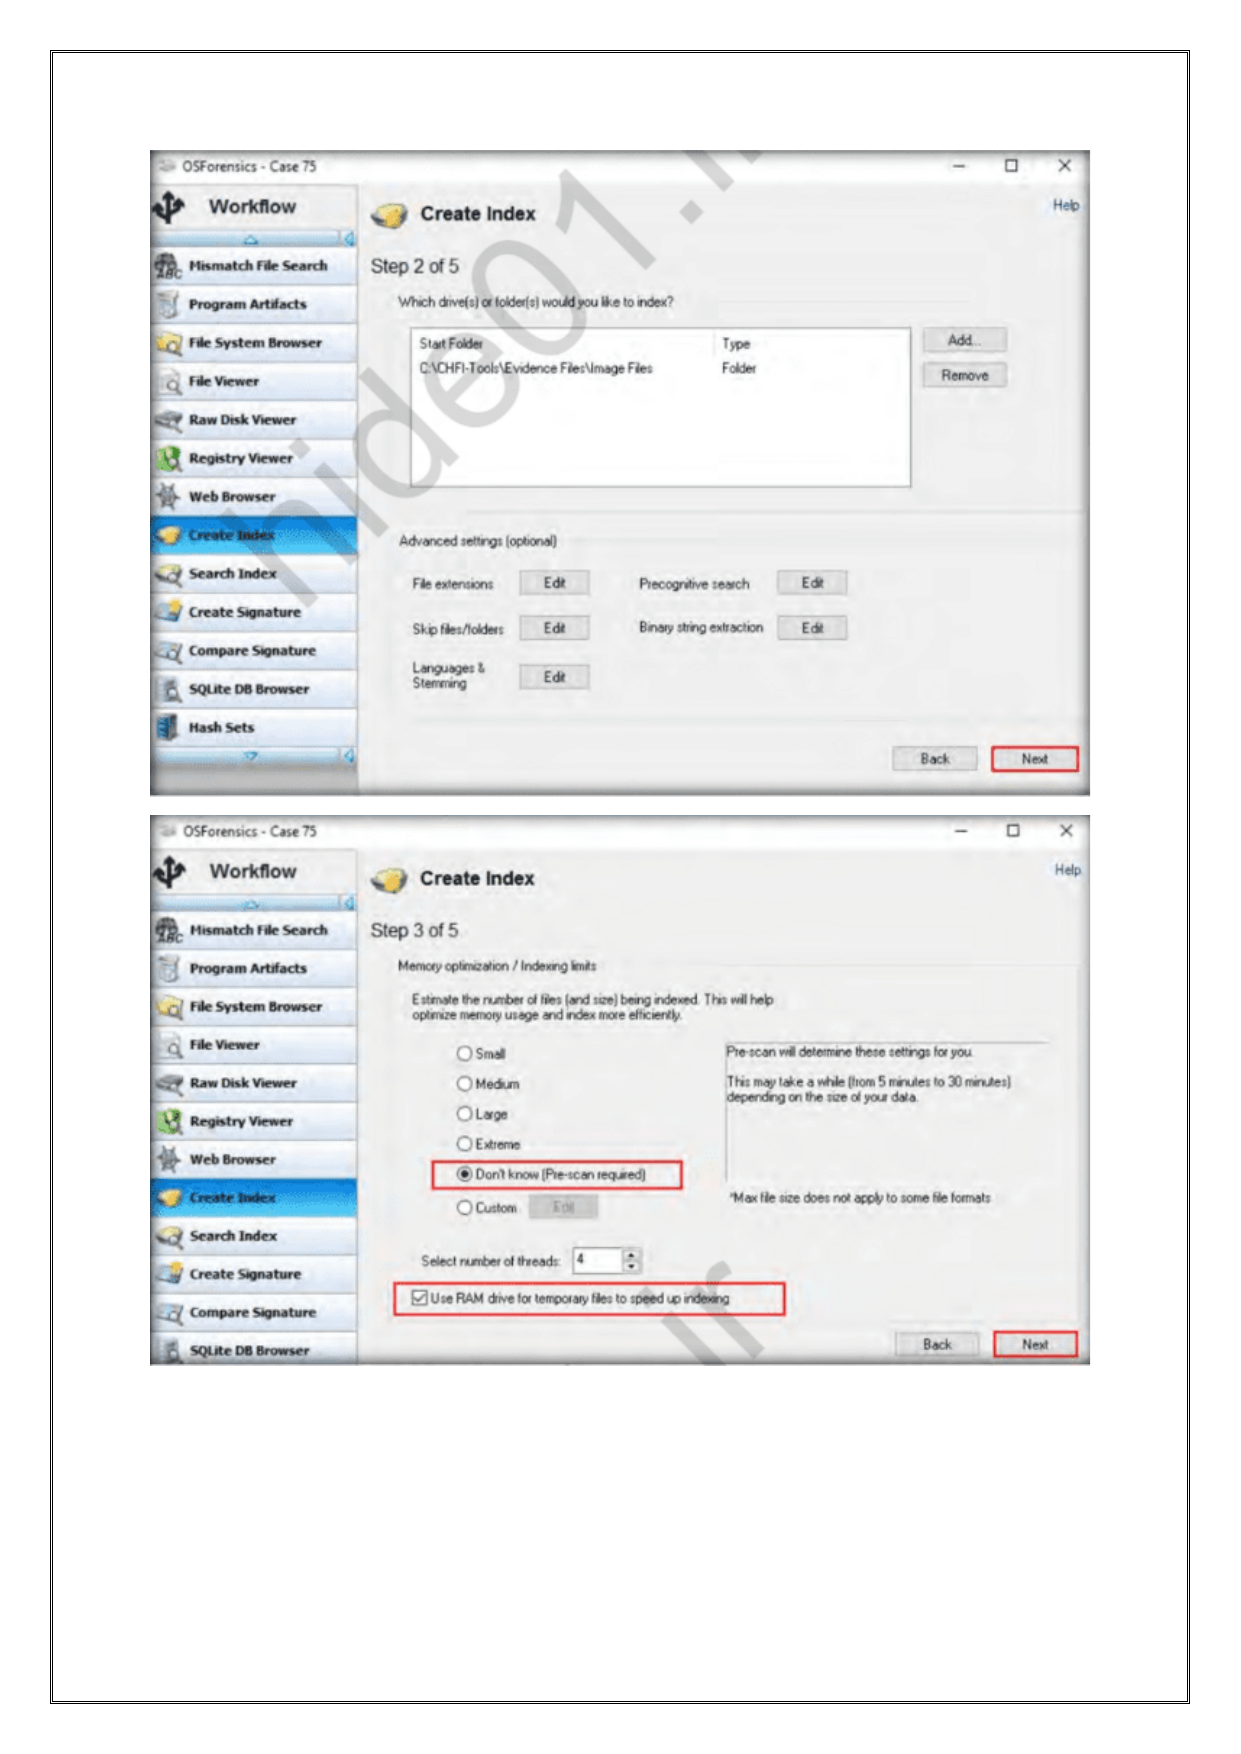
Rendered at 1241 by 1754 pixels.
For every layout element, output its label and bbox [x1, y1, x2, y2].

picture [150, 815, 1091, 1366]
picture [150, 150, 1091, 797]
